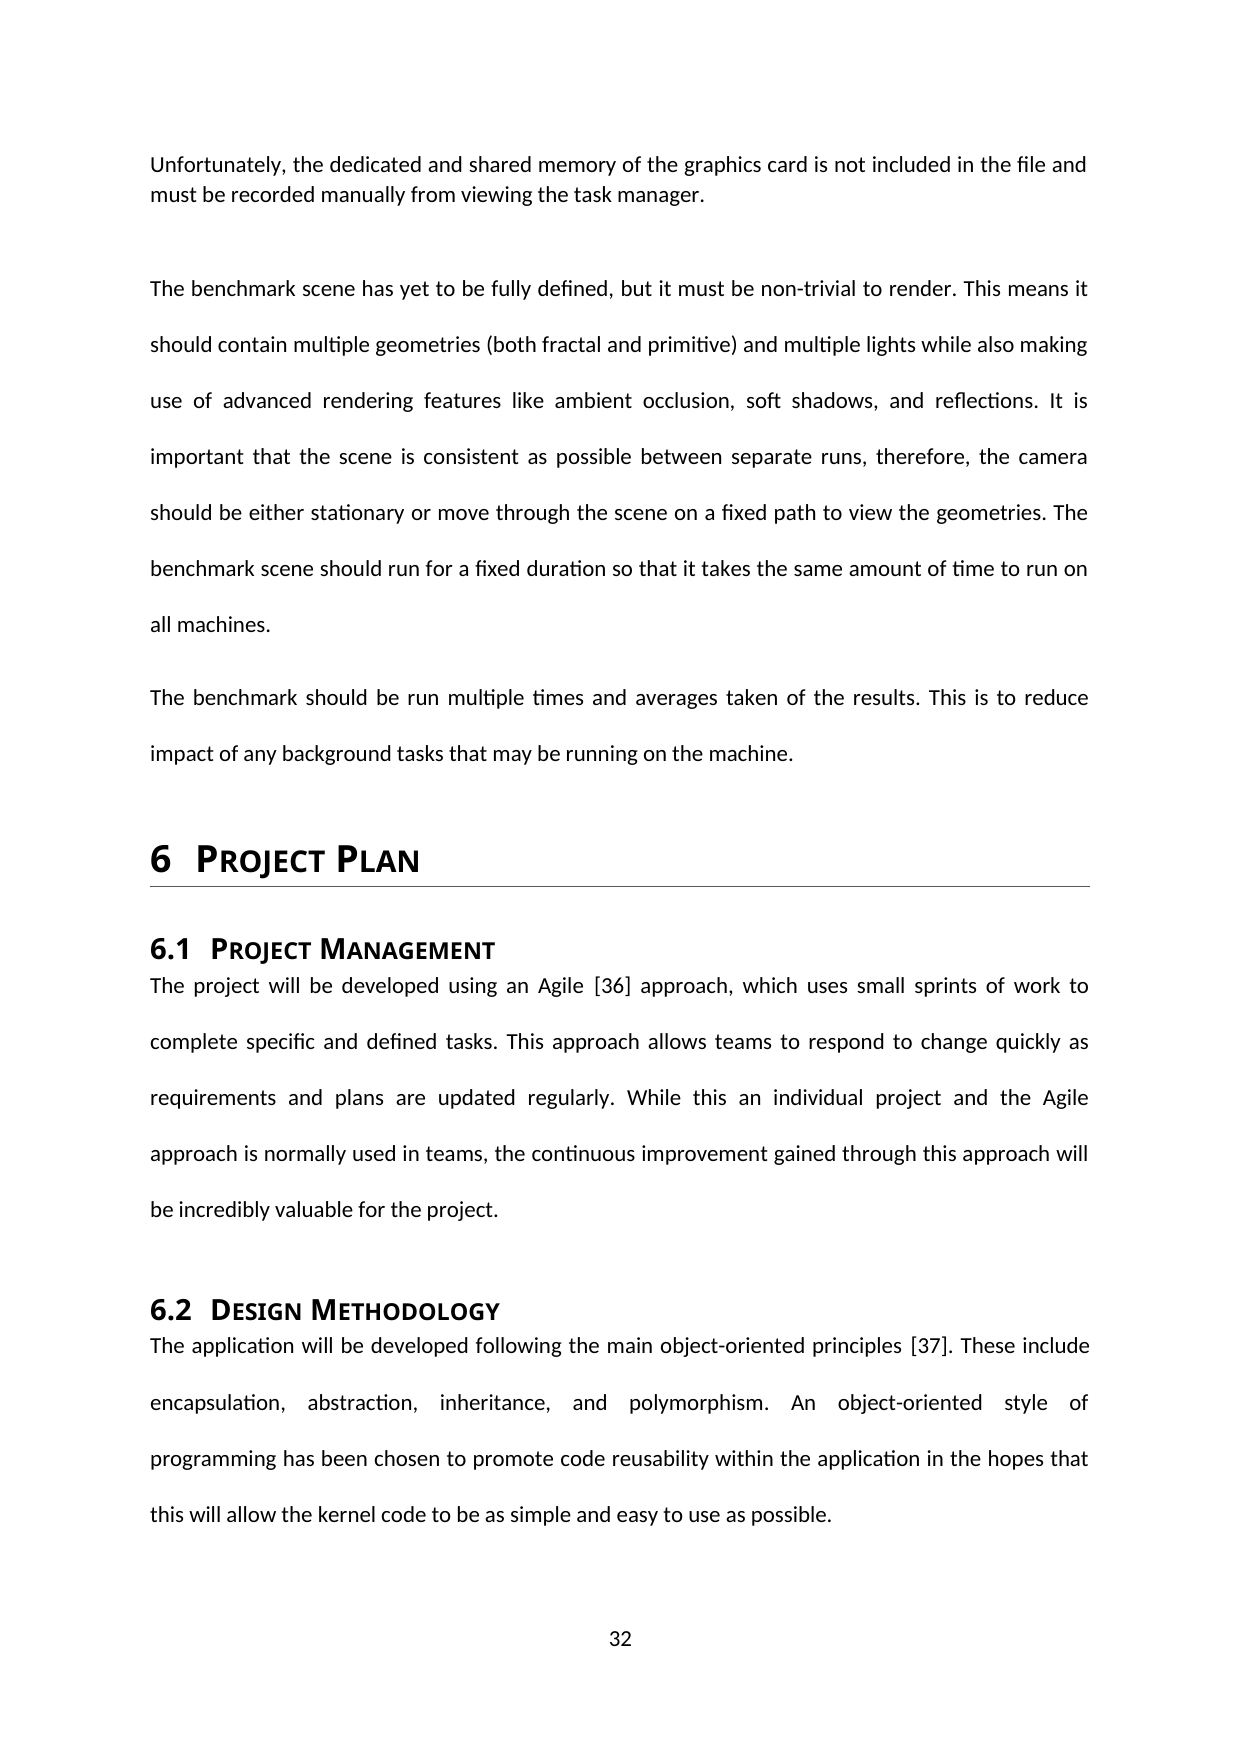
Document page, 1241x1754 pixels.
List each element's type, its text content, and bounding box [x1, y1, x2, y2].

subtitle Design Methodology [150, 1289, 1090, 1328]
subtitle Project Plan [150, 832, 1090, 886]
text The benchmark should be run multiple times and averages taken of the results. This is to reduce impact of any background tasks that may be running on the machine. [150, 683, 1090, 767]
subtitle Project Management [150, 928, 1090, 968]
text The benchmark scene has yet to be fully defined, but it must be non-trivial to render. This means it should contain multiple geometries (both fractal and primitive) and multiple lights while also making use of advanced rendering features like ambient occlusion, soft shadows, and reflections. It is important that the scene is consistent as possible between separate runs, therefore, the camera should be either stationary or move through the scene on a fixed path to view the geometries. The benchmark scene should run for a fixed duration so that it takes the same amount of time to run on all machines. [150, 274, 1090, 638]
text The application will be developed following the main object-oriented principles . These include encapsulation, abstraction, inheritance, and polymorphism. An object-oriented style of programming has been chosen to promote code reusability within the application in the hopes that this will allow the kernel code to be as simple and easy to use as possible. [150, 1332, 1090, 1528]
text Unfortunately, the dedicated and shared memory of the graphics card is not included in the file and must be recorded manually from viewing the task manager. [150, 150, 1090, 208]
text The project will be developed using an Agile approach, which uses small sprints of work to complete specific and defined tasks. This approach allows teams to respond to change quickly as requirements and plans are updated regularly. While this an individual project and the Agile approach is normally used in teams, the continuous improvement gained through this approach will be incredibly valuable for the project. [150, 971, 1090, 1223]
